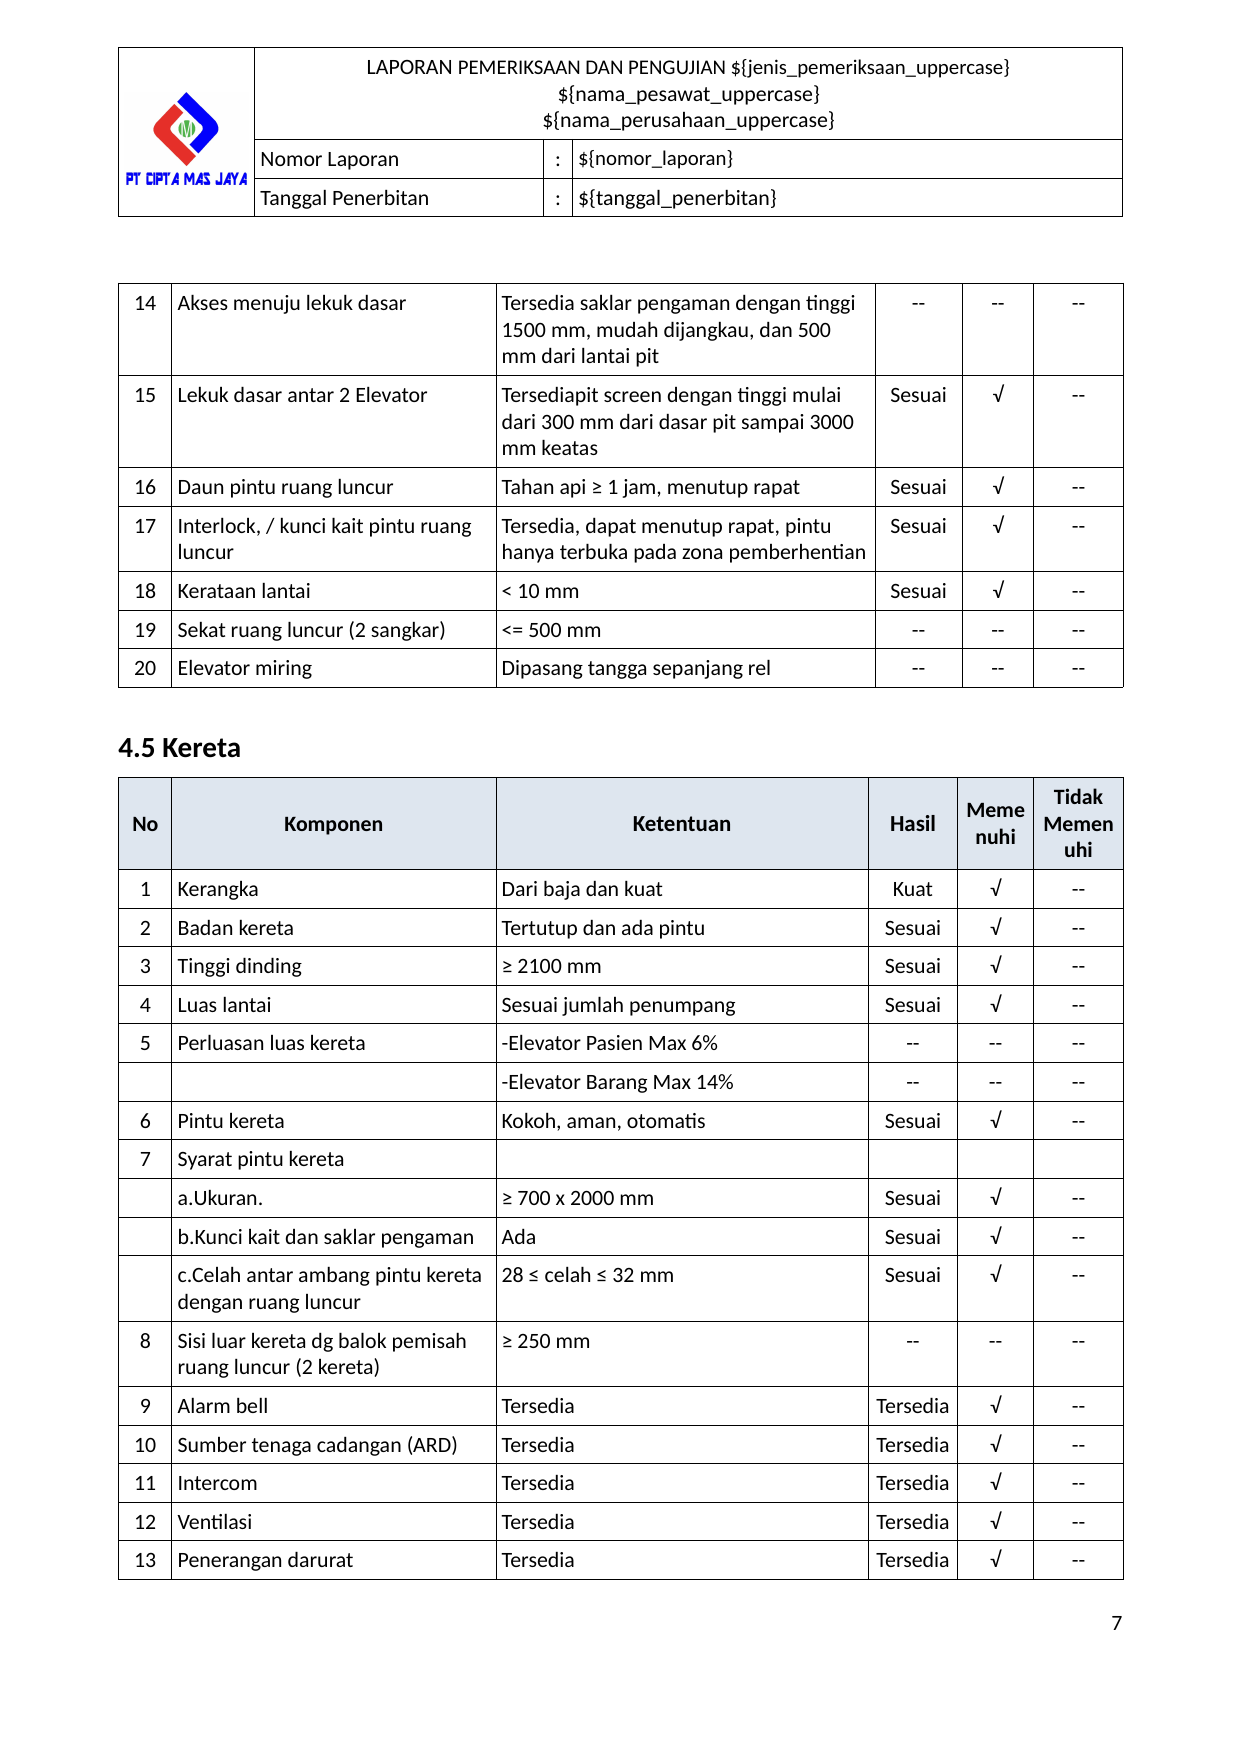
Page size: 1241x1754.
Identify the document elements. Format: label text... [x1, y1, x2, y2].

table_cell 3 [119, 947, 171, 985]
table_cell 7 [119, 1140, 171, 1178]
table_cell Intercom [172, 1464, 496, 1502]
table_cell Tertutup dan ada pintu [497, 909, 868, 946]
table_cell √ [958, 1102, 1033, 1139]
table_cell Pintu kereta [172, 1102, 496, 1139]
table_cell Sesuai [876, 507, 962, 571]
table_cell -- [1034, 1322, 1123, 1386]
table_cell √ [958, 1541, 1033, 1579]
table_cell -- [1034, 376, 1123, 467]
table_cell Sesuai [869, 947, 957, 985]
table_cell -- [1034, 1426, 1123, 1463]
table_cell Sesuai [876, 572, 962, 609]
table_cell Sesuai [869, 986, 957, 1023]
table_cell [119, 1063, 171, 1101]
table_cell √ [958, 1256, 1033, 1321]
table_cell Lekuk dasar antar 2 Elevator [172, 376, 496, 467]
table_cell -- [1034, 986, 1123, 1023]
table_cell [119, 1218, 171, 1255]
table_cell √ [963, 376, 1033, 467]
table_header Ketentuan [497, 778, 868, 869]
table_cell Kuat [869, 870, 957, 907]
table_cell Sesuai jumlah penumpang [497, 986, 868, 1023]
table_cell Akses menuju lekuk dasar [172, 284, 496, 375]
table_cell [172, 1063, 496, 1101]
table_cell √ [958, 1503, 1033, 1540]
table_cell √ [963, 507, 1033, 571]
table_cell -Elevator Pasien Max 6% [497, 1024, 868, 1062]
table_cell -- [1034, 1218, 1123, 1255]
table_cell -- [963, 284, 1033, 375]
table_cell Badan kereta [172, 909, 496, 946]
table_cell -- [958, 1063, 1033, 1101]
table_cell -- [963, 611, 1033, 648]
table_cell -- [869, 1322, 957, 1386]
table_cell -- [1034, 1541, 1123, 1579]
table_cell Sumber tenaga cadangan (ARD) [172, 1426, 496, 1463]
table_cell √ [958, 1387, 1033, 1424]
table_cell 18 [119, 572, 171, 609]
table_cell Luas lantai [172, 986, 496, 1023]
table_cell -- [869, 1024, 957, 1062]
table_cell [497, 1140, 868, 1178]
table_cell √ [958, 986, 1033, 1023]
table_cell 16 [119, 468, 171, 506]
table_cell √ [958, 909, 1033, 946]
table_cell Tersedia [497, 1503, 868, 1540]
table_cell Elevator miring [172, 649, 496, 687]
table_cell Tersedia [869, 1387, 957, 1424]
table_cell -- [1034, 1063, 1123, 1101]
table_cell Perluasan luas kereta [172, 1024, 496, 1062]
table_cell c.Celah antar ambang pintu kereta dengan ruang luncur [172, 1256, 496, 1321]
table_cell 12 [119, 1503, 171, 1540]
table_cell Sesuai [869, 1256, 957, 1321]
table_cell 5 [119, 1024, 171, 1062]
table_cell -- [1034, 1179, 1123, 1217]
table_cell -- [1034, 468, 1123, 506]
table_cell -- [1034, 1256, 1123, 1321]
table_cell Sesuai [876, 468, 962, 506]
table_cell [958, 1140, 1033, 1178]
table_cell -- [1034, 947, 1123, 985]
table_cell 14 [119, 284, 171, 375]
table_cell Tersedia [869, 1541, 957, 1579]
table_cell -- [1034, 1102, 1123, 1139]
subtitle 4.5 Kereta [118, 729, 1122, 764]
table_cell √ [958, 1179, 1033, 1217]
table_cell Tersedia [497, 1426, 868, 1463]
table_cell 19 [119, 611, 171, 648]
table_cell ≥ 700 x 2000 mm [497, 1179, 868, 1217]
table_cell Tersediapit screen dengan tinggi mulai dari 300 mm dari dasar pit sampai 3000 mm keatas [497, 376, 875, 467]
table_cell √ [963, 572, 1033, 609]
table_cell Tahan api ≥ 1 jam, menutup rapat [497, 468, 875, 506]
table_cell < 10 mm [497, 572, 875, 609]
table_cell 8 [119, 1322, 171, 1386]
table_cell -- [876, 611, 962, 648]
table_cell 10 [119, 1426, 171, 1463]
table_cell -- [963, 649, 1033, 687]
table_cell √ [963, 468, 1033, 506]
table_cell [119, 1179, 171, 1217]
table_cell <= 500 mm [497, 611, 875, 648]
table_cell Tersedia, dapat menutup rapat, pintu hanya terbuka pada zona pemberhentian [497, 507, 875, 571]
table_cell Kerataan lantai [172, 572, 496, 609]
table_cell Dari baja dan kuat [497, 870, 868, 907]
table_cell -- [1034, 284, 1123, 375]
table_cell -- [869, 1063, 957, 1101]
table_cell [119, 1256, 171, 1321]
table_cell Sesuai [869, 1179, 957, 1217]
table_cell b.Kunci kait dan saklar pengaman [172, 1218, 496, 1255]
table_cell -- [1034, 649, 1123, 687]
table_cell Tersedia [497, 1541, 868, 1579]
table_header Tidak Memenuhi [1034, 778, 1123, 869]
table_cell √ [958, 1426, 1033, 1463]
table_cell -- [1034, 1503, 1123, 1540]
table_cell 9 [119, 1387, 171, 1424]
table_cell Tersedia [869, 1464, 957, 1502]
table_header Hasil [869, 778, 957, 869]
table_cell -- [876, 649, 962, 687]
table_cell 20 [119, 649, 171, 687]
table_header Komponen [172, 778, 496, 869]
table_cell -- [1034, 870, 1123, 907]
table_cell 4 [119, 986, 171, 1023]
table_cell Tinggi dinding [172, 947, 496, 985]
table_cell 15 [119, 376, 171, 467]
table_cell Ada [497, 1218, 868, 1255]
table_cell -- [1034, 1464, 1123, 1502]
table_cell 28 ≤ celah ≤ 32 mm [497, 1256, 868, 1321]
table_cell 11 [119, 1464, 171, 1502]
table_cell Sesuai [876, 376, 962, 467]
table_cell -- [1034, 507, 1123, 571]
table_cell √ [958, 1464, 1033, 1502]
table_header Memenuhi [958, 778, 1033, 869]
table_cell Penerangan darurat [172, 1541, 496, 1579]
table_cell Sesuai [869, 1218, 957, 1255]
table_cell Kokoh, aman, otomatis [497, 1102, 868, 1139]
table_cell Sisi luar kereta dg balok pemisah ruang luncur (2 kereta) [172, 1322, 496, 1386]
table_cell -- [876, 284, 962, 375]
table_cell Tersedia saklar pengaman dengan tinggi 1500 mm, mudah dijangkau, dan 500 mm dari lantai pit [497, 284, 875, 375]
table_cell Sekat ruang luncur (2 sangkar) [172, 611, 496, 648]
table_cell 13 [119, 1541, 171, 1579]
table_cell -- [1034, 611, 1123, 648]
table_cell Kerangka [172, 870, 496, 907]
table_cell Dipasang tangga sepanjang rel [497, 649, 875, 687]
table_cell -- [1034, 909, 1123, 946]
table_cell Sesuai [869, 1102, 957, 1139]
table_cell -- [958, 1322, 1033, 1386]
table_cell Alarm bell [172, 1387, 496, 1424]
table_cell -Elevator Barang Max 14% [497, 1063, 868, 1101]
table_cell ≥ 2100 mm [497, 947, 868, 985]
table_cell √ [958, 947, 1033, 985]
table_cell ≥ 250 mm [497, 1322, 868, 1386]
table_cell [869, 1140, 957, 1178]
table_cell Tersedia [497, 1464, 868, 1502]
table_cell Syarat pintu kereta [172, 1140, 496, 1178]
table_cell -- [1034, 572, 1123, 609]
table_cell 6 [119, 1102, 171, 1139]
table_cell Tersedia [869, 1426, 957, 1463]
table_cell Sesuai [869, 909, 957, 946]
table_cell √ [958, 870, 1033, 907]
table_cell -- [1034, 1024, 1123, 1062]
table_cell Tersedia [497, 1387, 868, 1424]
table_cell Daun pintu ruang luncur [172, 468, 496, 506]
table_header No [119, 778, 171, 869]
table_cell 1 [119, 870, 171, 907]
table_cell Ventilasi [172, 1503, 496, 1540]
table_cell [1034, 1140, 1123, 1178]
table_cell -- [1034, 1387, 1123, 1424]
table_cell 17 [119, 507, 171, 571]
table_cell Interlock, / kunci kait pintu ruang luncur [172, 507, 496, 571]
table_cell -- [958, 1024, 1033, 1062]
table_cell √ [958, 1218, 1033, 1255]
table_cell 2 [119, 909, 171, 946]
table_cell a.Ukuran. [172, 1179, 496, 1217]
picture [124, 92, 249, 190]
table_cell Tersedia [869, 1503, 957, 1540]
